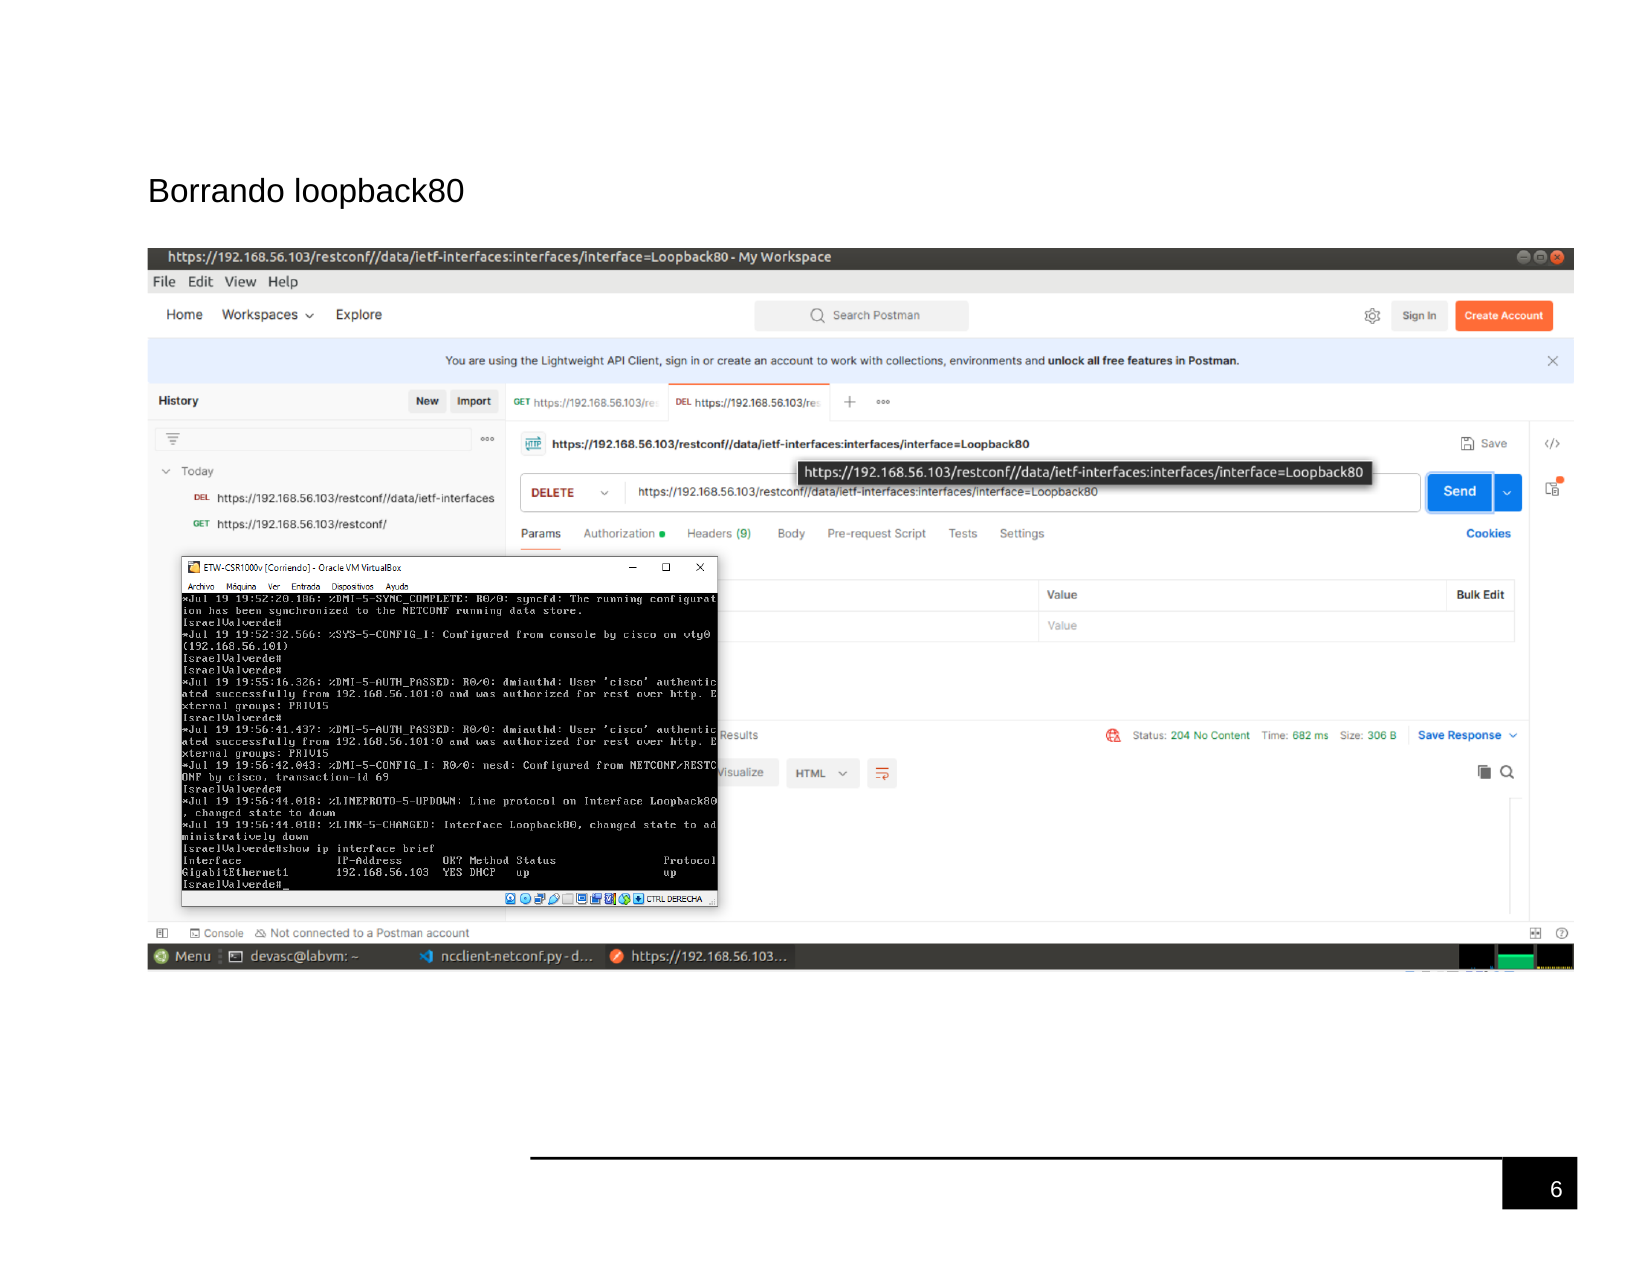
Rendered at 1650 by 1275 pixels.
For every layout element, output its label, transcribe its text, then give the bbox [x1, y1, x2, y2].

text Borrando loopback80 [148, 171, 1502, 210]
picture [147, 248, 1574, 972]
